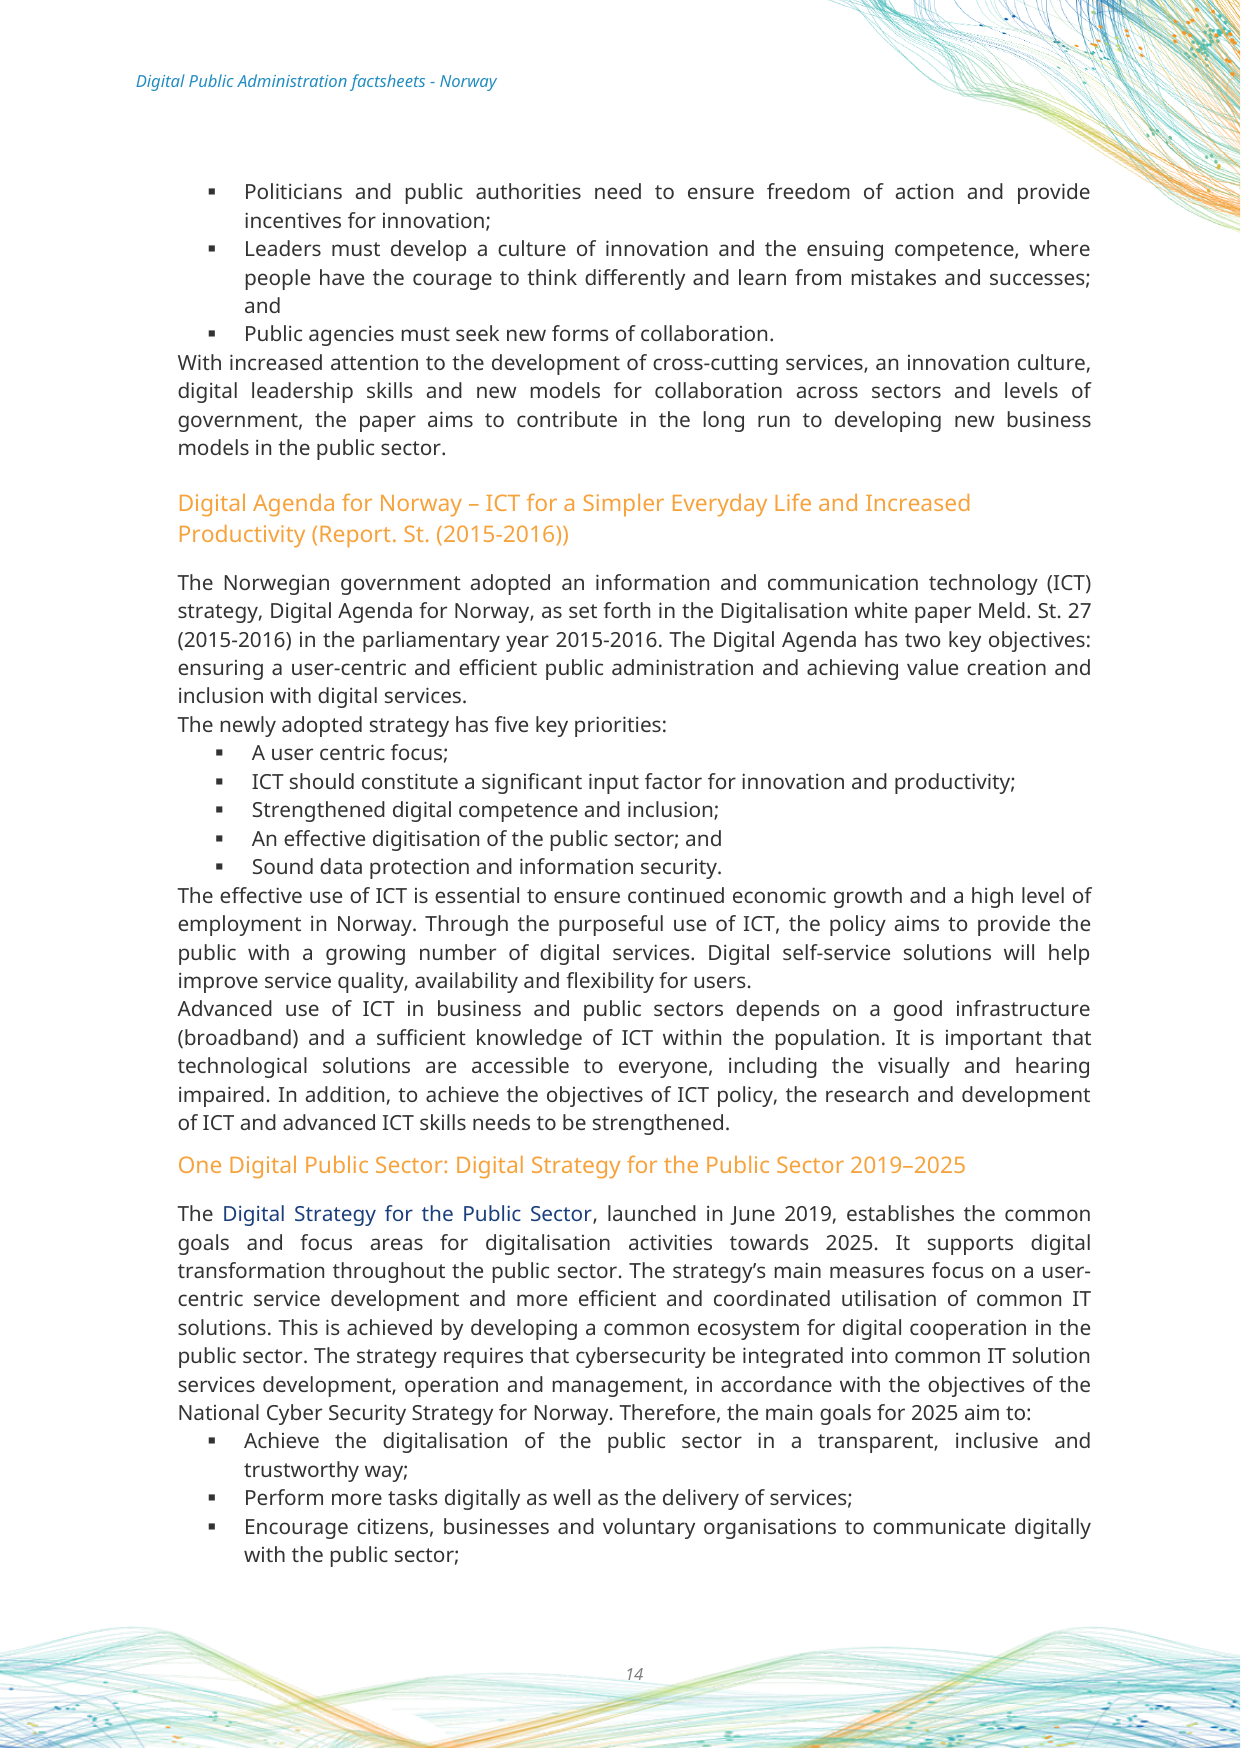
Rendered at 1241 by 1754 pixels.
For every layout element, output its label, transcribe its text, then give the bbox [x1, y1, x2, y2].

text Encourage citizens, businesses and voluntary organisations to communicate digitally with the public sector; [207, 1512, 1092, 1569]
text A user centric focus; [214, 738, 1092, 767]
text Advanced use of ICT in business and public sectors depends on a good infrastructure (broadband) and a sufficient knowledge of ICT within the population. It is important that technological solutions are accessible to everyone, including the visually and hearing impaired. In addition, to achieve the objectives of ICT policy, the research and development of ICT and advanced ICT skills needs to be strengthened. [177, 994, 1092, 1137]
picture [815, 0, 1241, 250]
text The effective use of ICT is essential to ensure continued economic growth and a high level of employment in Norway. Through the purposeful use of ICT, the policy aims to provide the public with a growing number of digital services. Digital self-service solutions will help improve service quality, availability and flexibility for users. [177, 881, 1092, 994]
subtitle One Digital Public Sector: Digital Strategy for the Public Sector 2019–2025 [177, 1149, 1092, 1180]
text The Norwegian government adopted an information and communication technology (ICT) strategy, Digital Agenda for Norway, as set forth in the Digitalisation white paper Meld. St. 27 (2015-2016) in the parliamentary year 2015-2016. The Digital Agenda has two key objectives: ensuring a user-centric and efficient public administration and achieving value creation and inclusion with digital services. [177, 568, 1092, 710]
picture [0, 1602, 1241, 1748]
text Achieve the digitalisation of the public sector in a transparent, inclusive and trustworthy way; [207, 1427, 1092, 1483]
text Leaders must develop a culture of innovation and the ensuing competence, where people have the courage to think differently and learn from mistakes and successes; and [207, 234, 1092, 319]
text Politicians and public authorities need to ensure freedom of action and provide incentives for innovation; [207, 177, 1092, 234]
text The Digital Strategy for the Public Sector, launched in June 2019, establishes the common goals and focus areas for digitalisation activities towards 2025. It supports digital transformation throughout the public sector. The strategy’s main measures focus on a user-centric service development and more efficient and coordinated utilisation of common IT solutions. This is achieved by developing a common ecosystem for digital cooperation in the public sector. The strategy requires that cybersecurity be integrated into common IT solution services development, operation and management, in accordance with the objectives of the National Cyber Security Strategy for Norway. Therefore, the main goals for 2025 aim to: [177, 1199, 1092, 1427]
text An effective digitisation of the public sector; and [214, 824, 1092, 852]
text ICT should constitute a significant input factor for innovation and productivity; [214, 767, 1092, 795]
text Sound data protection and information security. [214, 852, 1092, 881]
text Strengthened digital competence and inclusion; [214, 795, 1092, 824]
text The newly adopted strategy has five key priorities: [177, 710, 1092, 738]
subtitle Digital Agenda for Norway – ICT for a Simpler Everyday Life and Increased Productivity (Report. St. (2015-2016)) [177, 487, 1092, 549]
text Public agencies must seek new forms of collaboration. [207, 319, 1092, 348]
text With increased attention to the development of cross-cutting services, an innovation culture, digital leadership skills and new models for collaboration across sectors and levels of government, the paper aims to contribute in the long run to developing new business models in the public sector. [177, 348, 1092, 462]
text Perform more tasks digitally as well as the delivery of services; [207, 1483, 1092, 1512]
